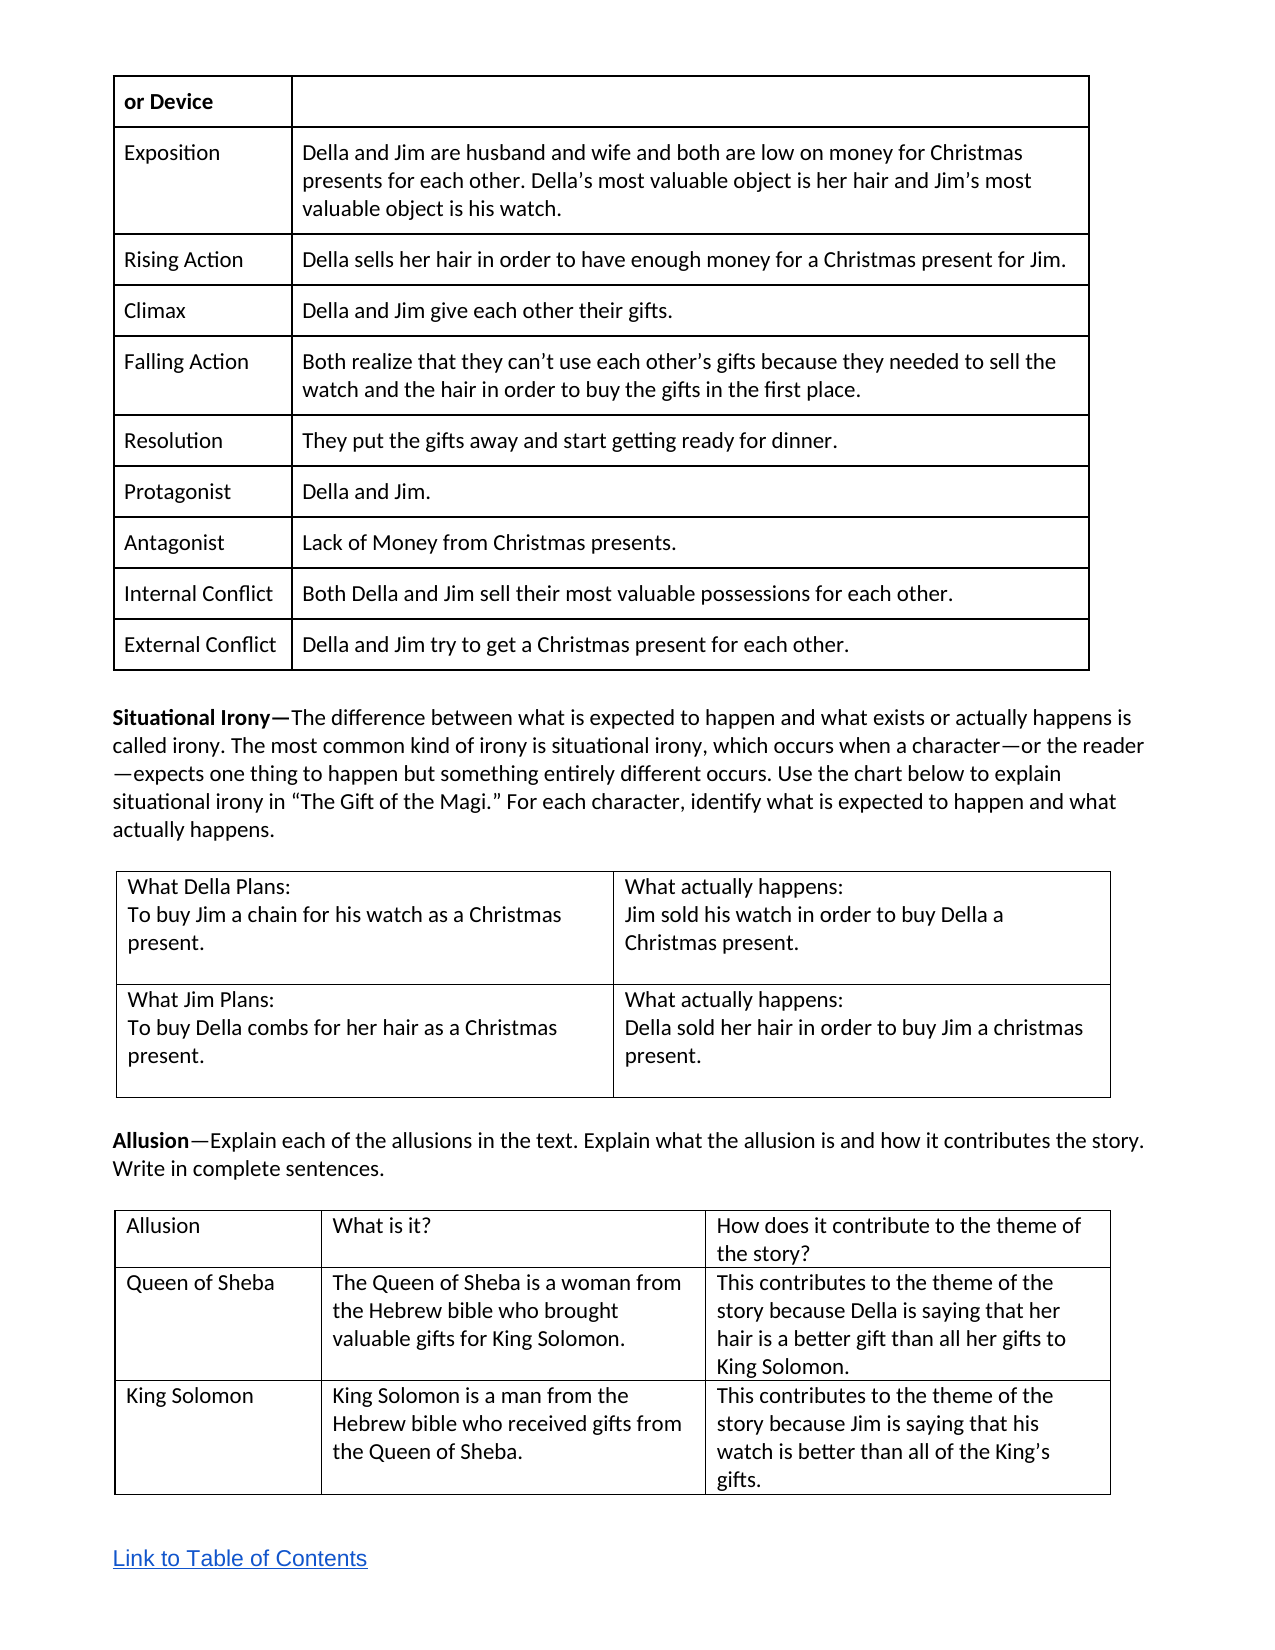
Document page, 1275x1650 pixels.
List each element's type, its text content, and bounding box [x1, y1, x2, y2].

table_header What actually happens: Jim sold his watch in order to buy Della a Christmas present. [614, 872, 1110, 984]
table_cell Queen of Sheba [116, 1268, 321, 1380]
table_cell What Jim Plans: To buy Della combs for her hair as a Christmas present. [117, 985, 613, 1097]
table_header What is it? [322, 1211, 705, 1267]
table_header What Della Plans: To buy Jim a chain for his watch as a Christmas present. [117, 872, 613, 984]
table_cell King Solomon is a man from the Hebrew bible who received gifts from the Queen of Sheba. [322, 1381, 705, 1493]
text Situational Irony—The difference between what is expected to happen and what exists or actually happens is called irony. The most common kind of irony is situational irony, which occurs when a character—or the reader—expects one thing to happen but something entirely different occurs. Use the chart below to explain situational irony in “The Gift of the Magi.” For each character, identify what is expected to happen and what actually happens. [112, 703, 1162, 843]
table_cell Rising Action [115, 235, 291, 284]
table_cell What actually happens: Della sold her hair in order to buy Jim a christmas present. [614, 985, 1110, 1097]
table_cell Antagonist [115, 518, 291, 567]
table_cell Della and Jim try to get a Christmas present for each other. [293, 620, 1088, 668]
table_cell King Solomon [116, 1381, 321, 1493]
table_cell Exposition [115, 128, 291, 233]
table_cell Both realize that they can’t use each other’s gifts because they needed to sell the watch and the hair in order to buy the gifts in the first place. [293, 337, 1088, 414]
table_cell Della and Jim. [293, 467, 1088, 516]
table_cell Falling Action [115, 337, 291, 414]
table_cell Climax [115, 286, 291, 335]
table_cell Della sells her hair in order to have enough money for a Christmas present for Jim. [293, 235, 1088, 284]
table_cell They put the gifts away and start getting ready for dinner. [293, 416, 1088, 465]
table_header How does it contribute to the theme of the story? [706, 1211, 1110, 1267]
table_cell This contributes to the theme of the story because Jim is saying that his watch is better than all of the King’s gifts. [706, 1381, 1110, 1493]
table_cell Della and Jim give each other their gifts. [293, 286, 1088, 335]
table_header Allusion [116, 1211, 321, 1267]
text Allusion—Explain each of the allusions in the text. Explain what the allusion is and how it contributes the story. Write in complete sentences. [112, 1126, 1162, 1182]
table_cell The Queen of Sheba is a woman from the Hebrew bible who brought valuable gifts for King Solomon. [322, 1268, 705, 1380]
table_cell This contributes to the theme of the story because Della is saying that her hair is a better gift than all her gifts to King Solomon. [706, 1268, 1110, 1380]
table_cell Internal Conflict [115, 569, 291, 617]
table_cell Resolution [115, 416, 291, 465]
table_cell Lack of Money from Christmas presents. [293, 518, 1088, 567]
table_cell External Conflict [115, 620, 291, 668]
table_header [293, 77, 1088, 126]
table_cell Both Della and Jim sell their most valuable possessions for each other. [293, 569, 1088, 617]
table_cell Della and Jim are husband and wife and both are low on money for Christmas presents for each other. Della’s most valuable object is her hair and Jim’s most valuable object is his watch. [293, 128, 1088, 233]
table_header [115, 77, 291, 126]
table_cell Protagonist [115, 467, 291, 516]
